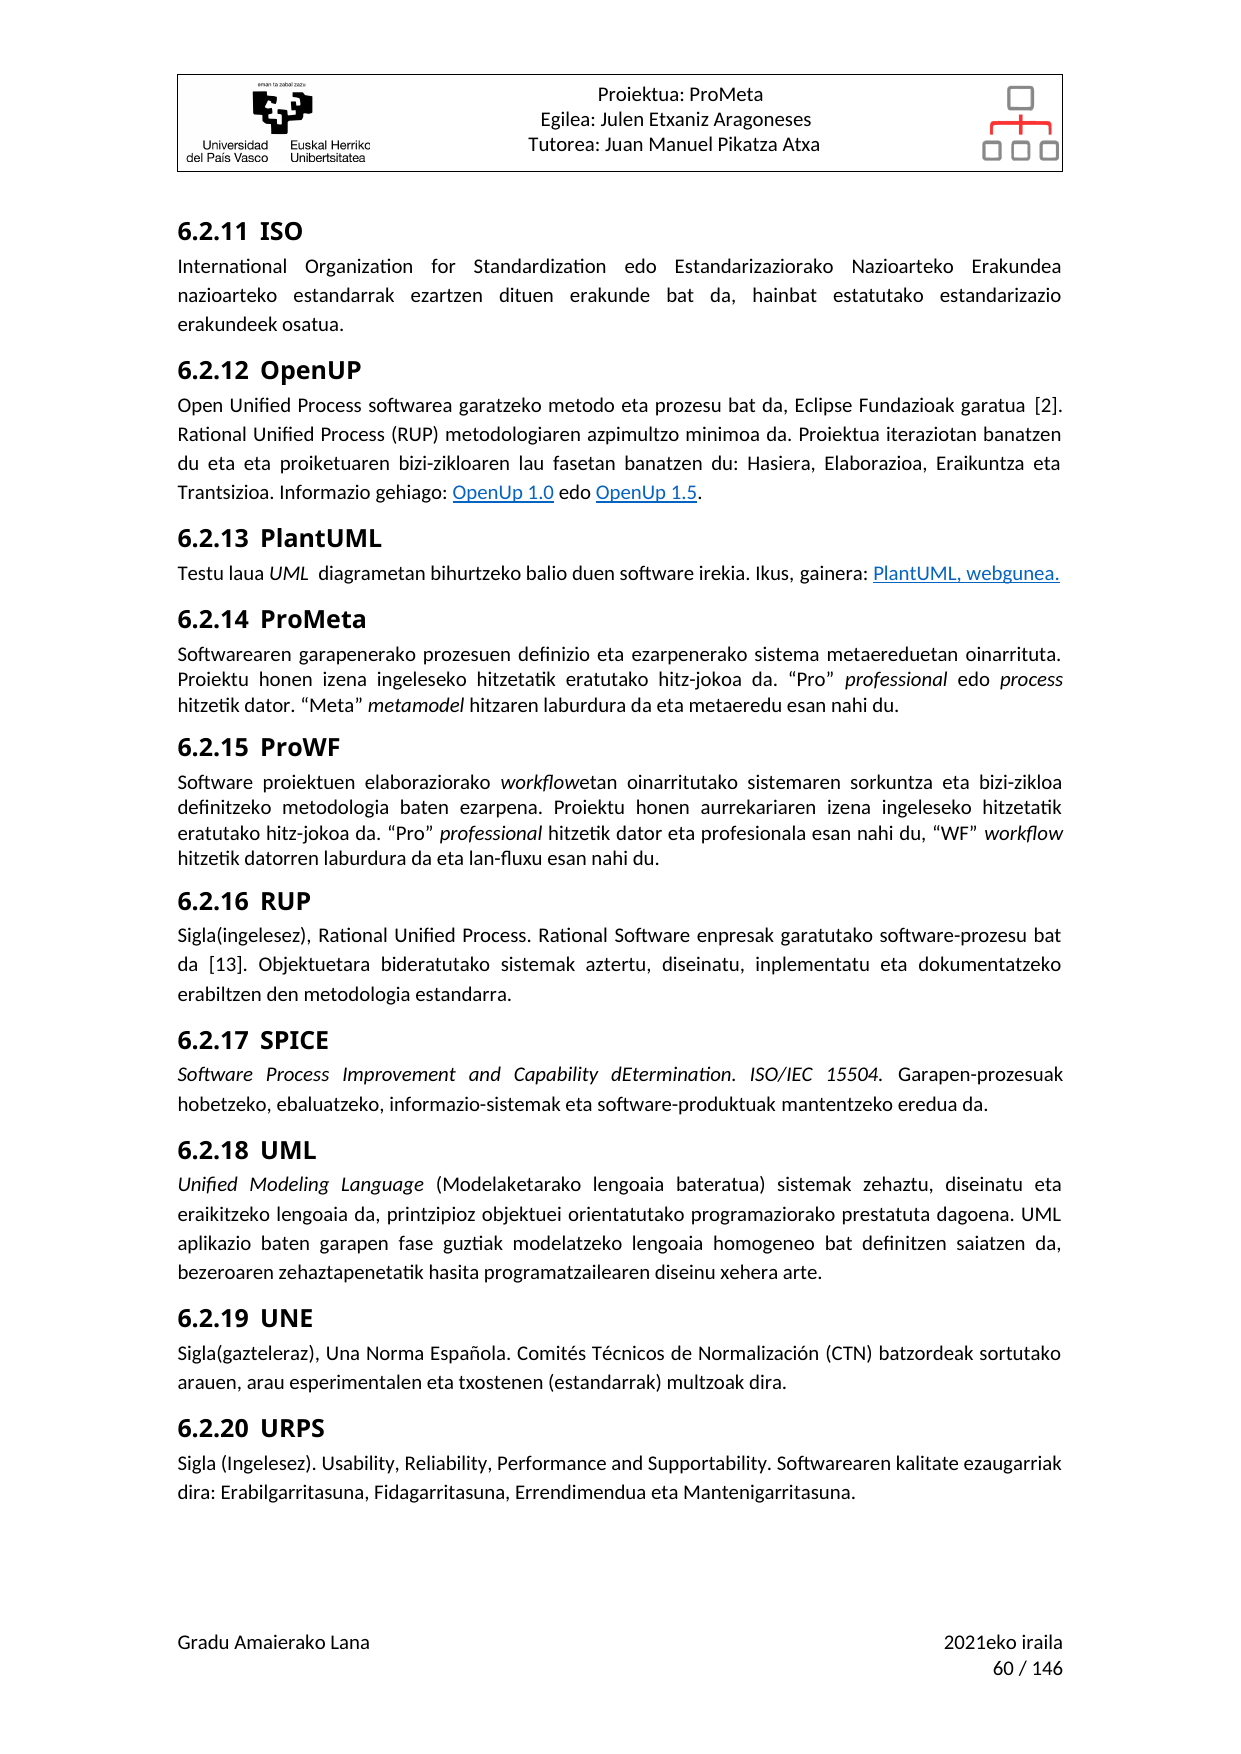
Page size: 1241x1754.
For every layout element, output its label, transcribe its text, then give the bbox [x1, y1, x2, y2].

subtitle RUP [177, 883, 1063, 917]
text Sigla(ingelesez), Rational Unified Process. Rational Software enpresak garatutako software-prozesu bat da . Objektuetara bideratutako sistemak aztertu, diseinatu, inplementatu eta dokumentatzeko erabiltzen den metodologia estandarra. [177, 922, 1063, 1006]
text Software Process Improvement and Capability dEtermination. ISO/IEC 15504. Garapen-prozesuak hobetzeko, ebaluatzeko, informazio-sistemak eta software-produktuak mantentzeko eredua da. [177, 1062, 1063, 1116]
text Sigla(gazteleraz), Una Norma Española. Comités Técnicos de Normalización (CTN) batzordeak sortutako arauen, arau esperimentalen eta txostenen (estandarrak) multzoak dira. [177, 1340, 1063, 1394]
text International Organization for Standardization edo Estandarizaziorako Nazioarteko Erakundea nazioarteko estandarrak ezartzen dituen erakunde bat da, hainbat estatutako estandarizazio erakundeek osatua. [177, 253, 1063, 337]
subtitle ProMeta [177, 602, 1063, 636]
subtitle OpenUP [177, 353, 1063, 387]
text Unified Modeling Language (Modelaketarako lengoaia bateratua) sistemak zehaztu, diseinatu eta eraikitzeko lengoaia da, printzipioz objektuei orientatutako programaziorako prestatuta dagoena. UML aplikazio baten garapen fase guztiak modelatzeko lengoaia homogeneo bat definitzen saiatzen da, bezeroaren zehaztapenetatik hasita programatzailearen diseinu xehera arte. [177, 1172, 1063, 1284]
text Testu laua UML diagrametan bihurtzeko balio duen software irekia. Ikus, gainera: PlantUML, webgunea. [177, 560, 1063, 586]
subtitle UML [177, 1132, 1063, 1166]
picture [182, 81, 370, 162]
text Open Unified Process softwarea garatzeko metodo eta prozesu bat da, Eclipse Fundazioak garatua . Rational Unified Process (RUP) metodologiaren azpimultzo minimoa da. Proiektua iteraziotan banatzen du eta eta proiketuaren bizi-zikloaren lau fasetan banatzen du: Hasiera, Elaborazioa, Eraikuntza eta Trantsizioa. Informazio gehiago: OpenUp 1.0 edo OpenUp 1.5. [177, 392, 1063, 505]
picture [978, 80, 1060, 162]
subtitle PlantUML [177, 521, 1063, 555]
subtitle ProWF [177, 730, 1063, 764]
text Software proiektuen elaboraziorako workflowetan oinarritutako sistemaren sorkuntza eta bizi-zikloa definitzeko metodologia baten ezarpena. Proiektu honen aurrekariaren izena ingeleseko hitzetatik eratutako hitz-jokoa da. “Pro” professional hitzetik dator eta profesionala esan nahi du, “WF” workflow hitzetik datorren laburdura da eta lan-fluxu esan nahi du. [177, 769, 1063, 871]
subtitle ISO [177, 214, 1063, 248]
text Sigla (Ingelesez). Usability, Reliability, Performance and Supportability. Softwarearen kalitate ezaugarriak dira: Erabilgarritasuna, Fidagarritasuna, Errendimendua eta Mantenigarritasuna. [177, 1450, 1063, 1504]
subtitle UNE [177, 1301, 1063, 1335]
subtitle URPS [177, 1411, 1063, 1445]
text Softwarearen garapenerako prozesuen definizio eta ezarpenerako sistema metaereduetan oinarrituta. Proiektu honen izena ingeleseko hitzetatik eratutako hitz-jokoa da. “Pro” professional edo process hitzetik dator. “Meta” metamodel hitzaren laburdura da eta metaeredu esan nahi du. [177, 641, 1063, 717]
subtitle SPICE [177, 1022, 1063, 1056]
